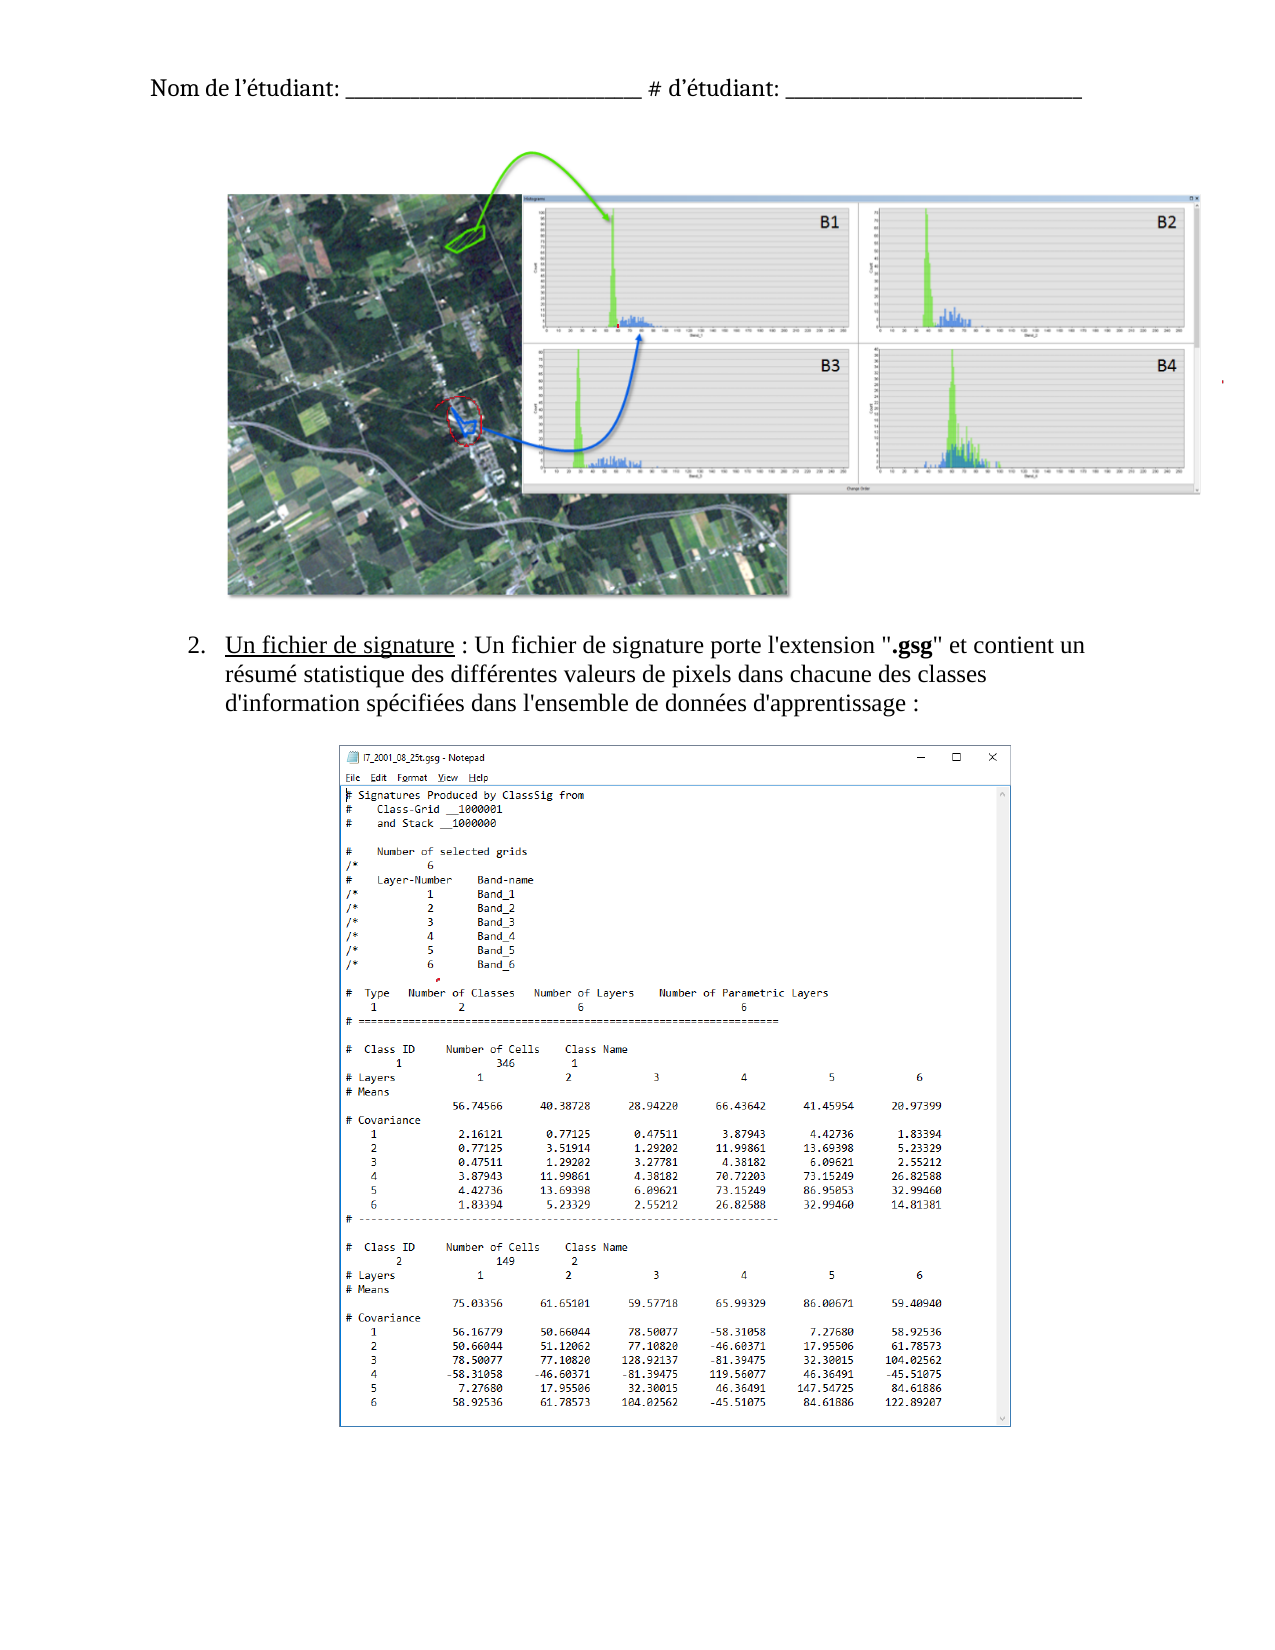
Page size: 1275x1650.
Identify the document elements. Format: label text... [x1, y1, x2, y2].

list Un fichier de signature : Un fichier de signature porte l'extension ".gsg" et contient un résumé statistique des différentes valeurs de pixels dans chacune des classes d'information spécifiées dans l'ensemble de données d'apprentissage : [187, 630, 1125, 717]
picture [225, 150, 1200, 602]
picture [339, 745, 1011, 1427]
